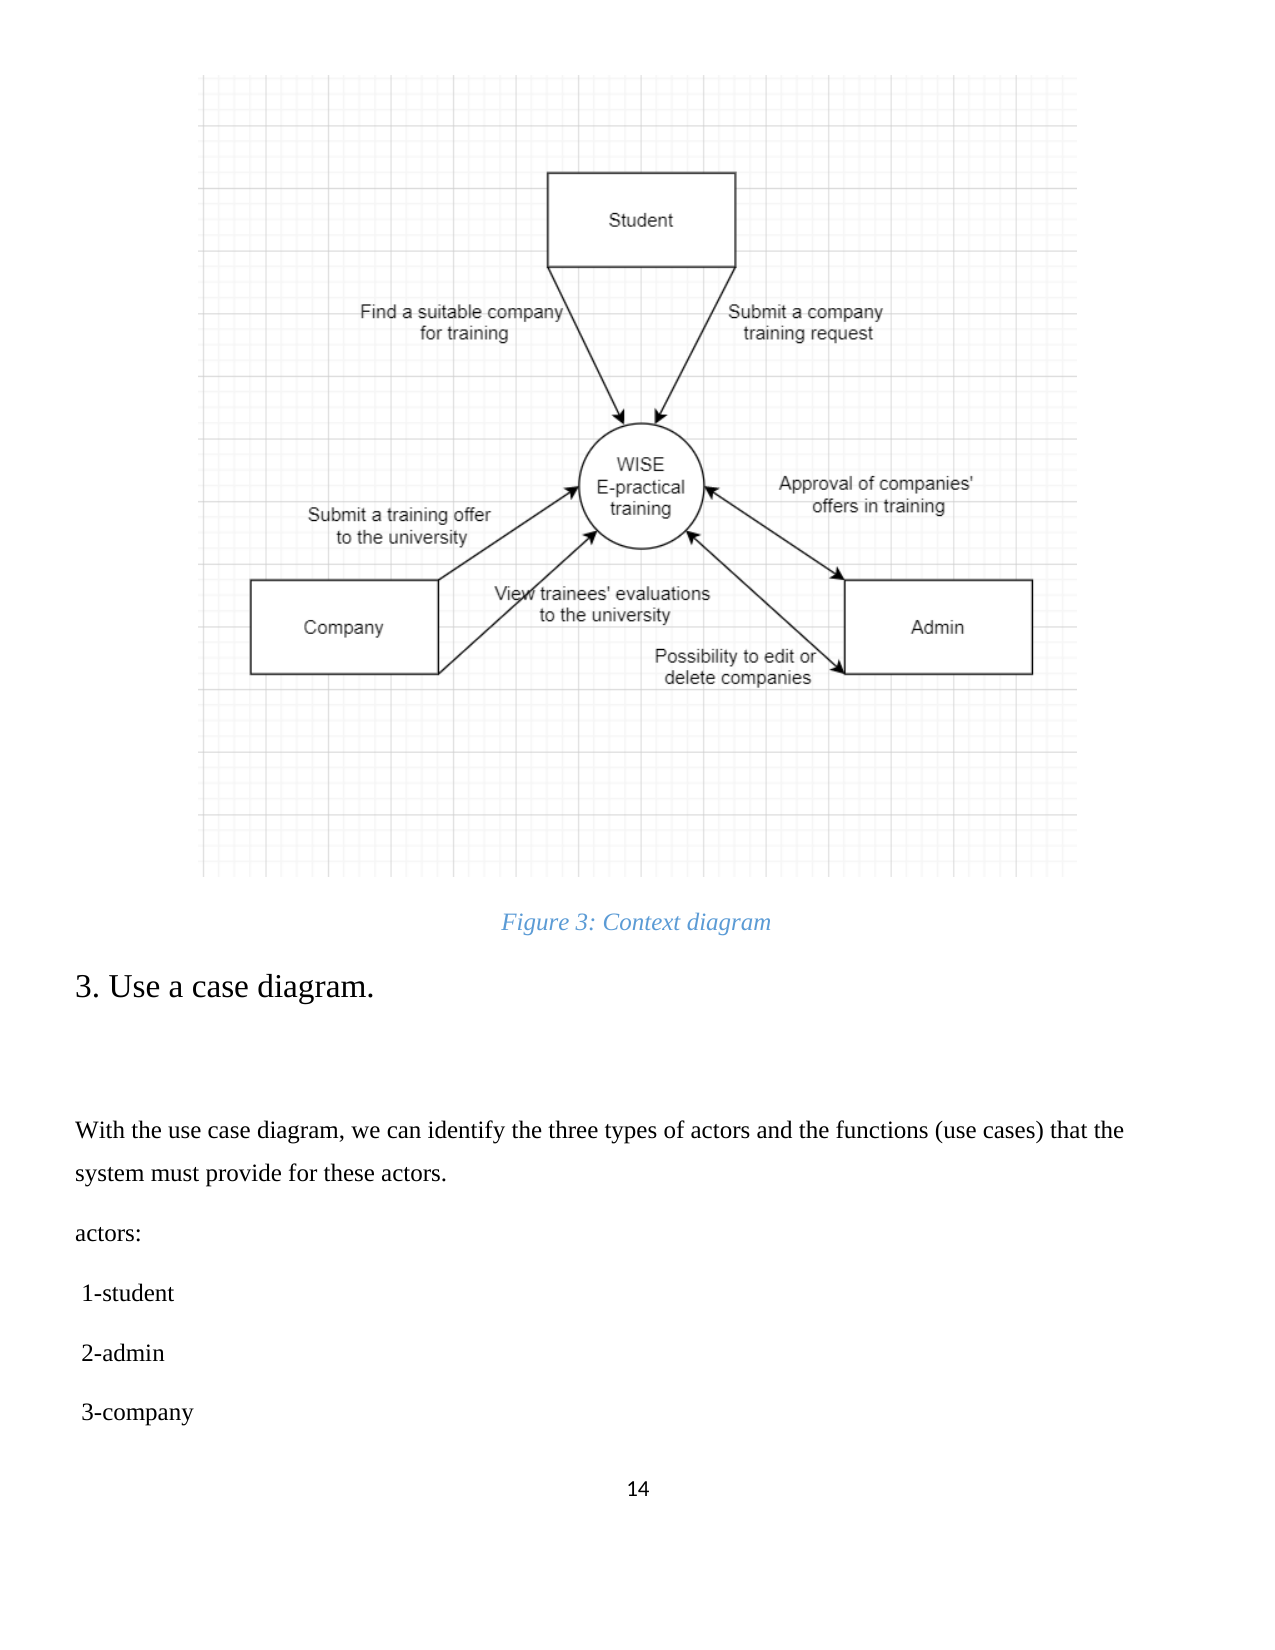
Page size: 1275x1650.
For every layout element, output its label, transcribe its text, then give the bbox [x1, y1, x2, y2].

text With the use case diagram, we can identify the three types of actors and the functions (use cases) that the system must provide for these actors. [75, 1115, 1200, 1187]
text 3. Use a case diagram. [75, 967, 1200, 1005]
text 3-company [75, 1397, 1200, 1426]
picture [198, 75, 1077, 877]
text Figure 3: Context diagram [75, 907, 1200, 936]
text 2-admin [75, 1338, 1200, 1366]
text 1-student [75, 1278, 1200, 1307]
text actors: [75, 1218, 1200, 1247]
